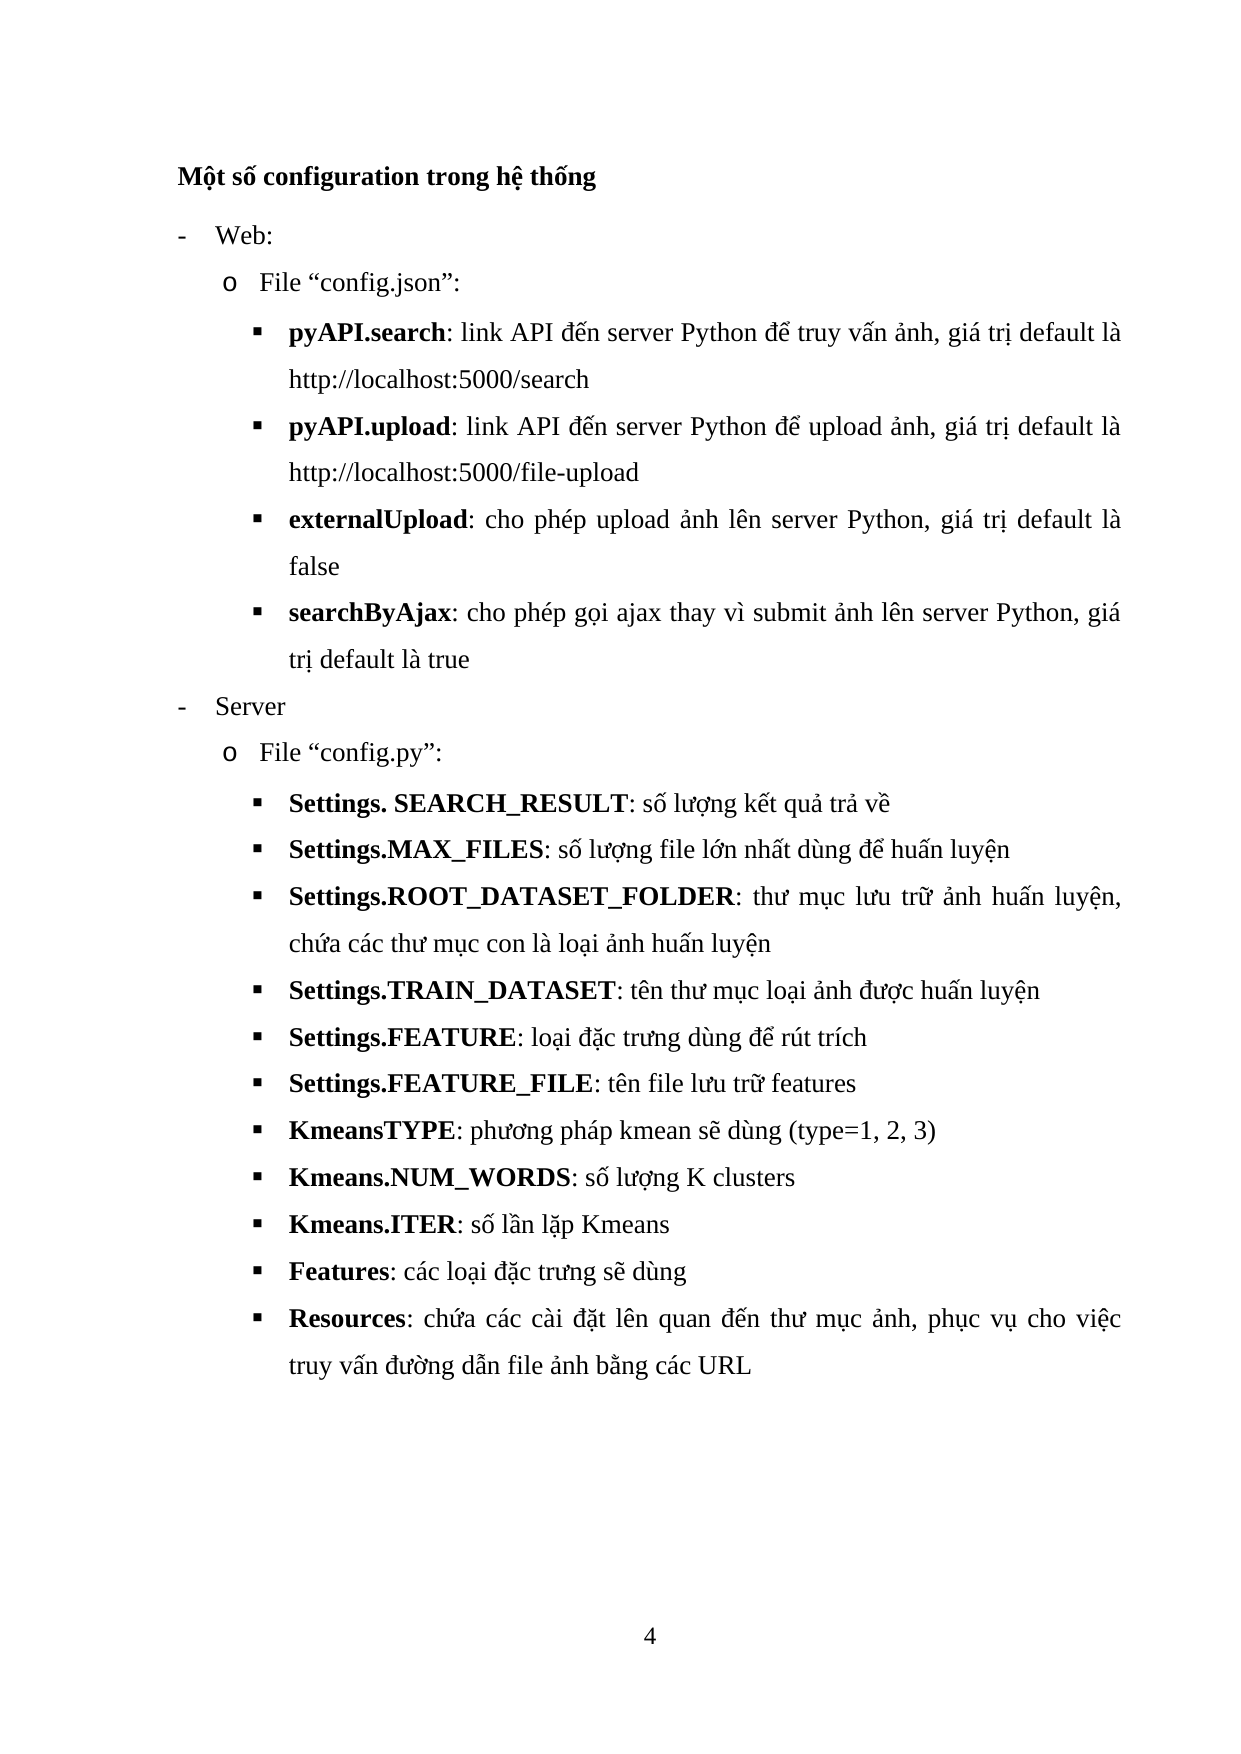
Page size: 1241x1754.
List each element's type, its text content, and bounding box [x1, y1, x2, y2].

list Kmeans.ITER: số lần lặp Kmeans [251, 1208, 1122, 1239]
list Web: [177, 219, 1122, 251]
list Settings.TRAIN_DATASET: tên thư mục loại ảnh được huấn luyện [251, 974, 1122, 1005]
list externalUpload: cho phép upload ảnh lên server Python, giá trị default là false [251, 503, 1122, 581]
list Settings.MAX_FILES: số lượng file lớn nhất dùng để huấn luyện [251, 833, 1122, 865]
list Settings.ROOT_DATASET_FOLDER: thư mục lưu trữ ảnh huấn luyện, chứa các thư mục con là loại ảnh huấn luyện [251, 880, 1122, 958]
list searchByAjax: cho phép gọi ajax thay vì submit ảnh lên server Python, giá trị default là true [251, 596, 1122, 674]
list Server [177, 690, 1122, 721]
list Features: các loại đặc trưng sẽ dùng [251, 1255, 1122, 1286]
list File “config.json”: [222, 266, 1122, 299]
list File “config.py”: [222, 737, 1122, 770]
text Một số configuration trong hệ thống [177, 160, 1122, 191]
list pyAPI.upload: link API đến server Python để upload ảnh, giá trị default là http://localhost:5000/file-upload [251, 409, 1122, 487]
list Settings. SEARCH_RESULT: số lượng kết quả trả về [251, 787, 1122, 818]
list Settings.FEATURE_FILE: tên file lưu trữ features [251, 1068, 1122, 1099]
list Kmeans.NUM_WORDS: số lượng K clusters [251, 1161, 1122, 1193]
list Resources: chứa các cài đặt lên quan đến thư mục ảnh, phục vụ cho việc truy vấn đường dẫn file ảnh bằng các URL [251, 1302, 1122, 1380]
list KmeansTYPE: phương pháp kmean sẽ dùng (type=1, 2, 3) [251, 1114, 1122, 1146]
list pyAPI.search: link API đến server Python để truy vấn ảnh, giá trị default là http://localhost:5000/search [251, 316, 1122, 394]
list Settings.FEATURE: loại đặc trưng dùng để rút trích [251, 1021, 1122, 1052]
